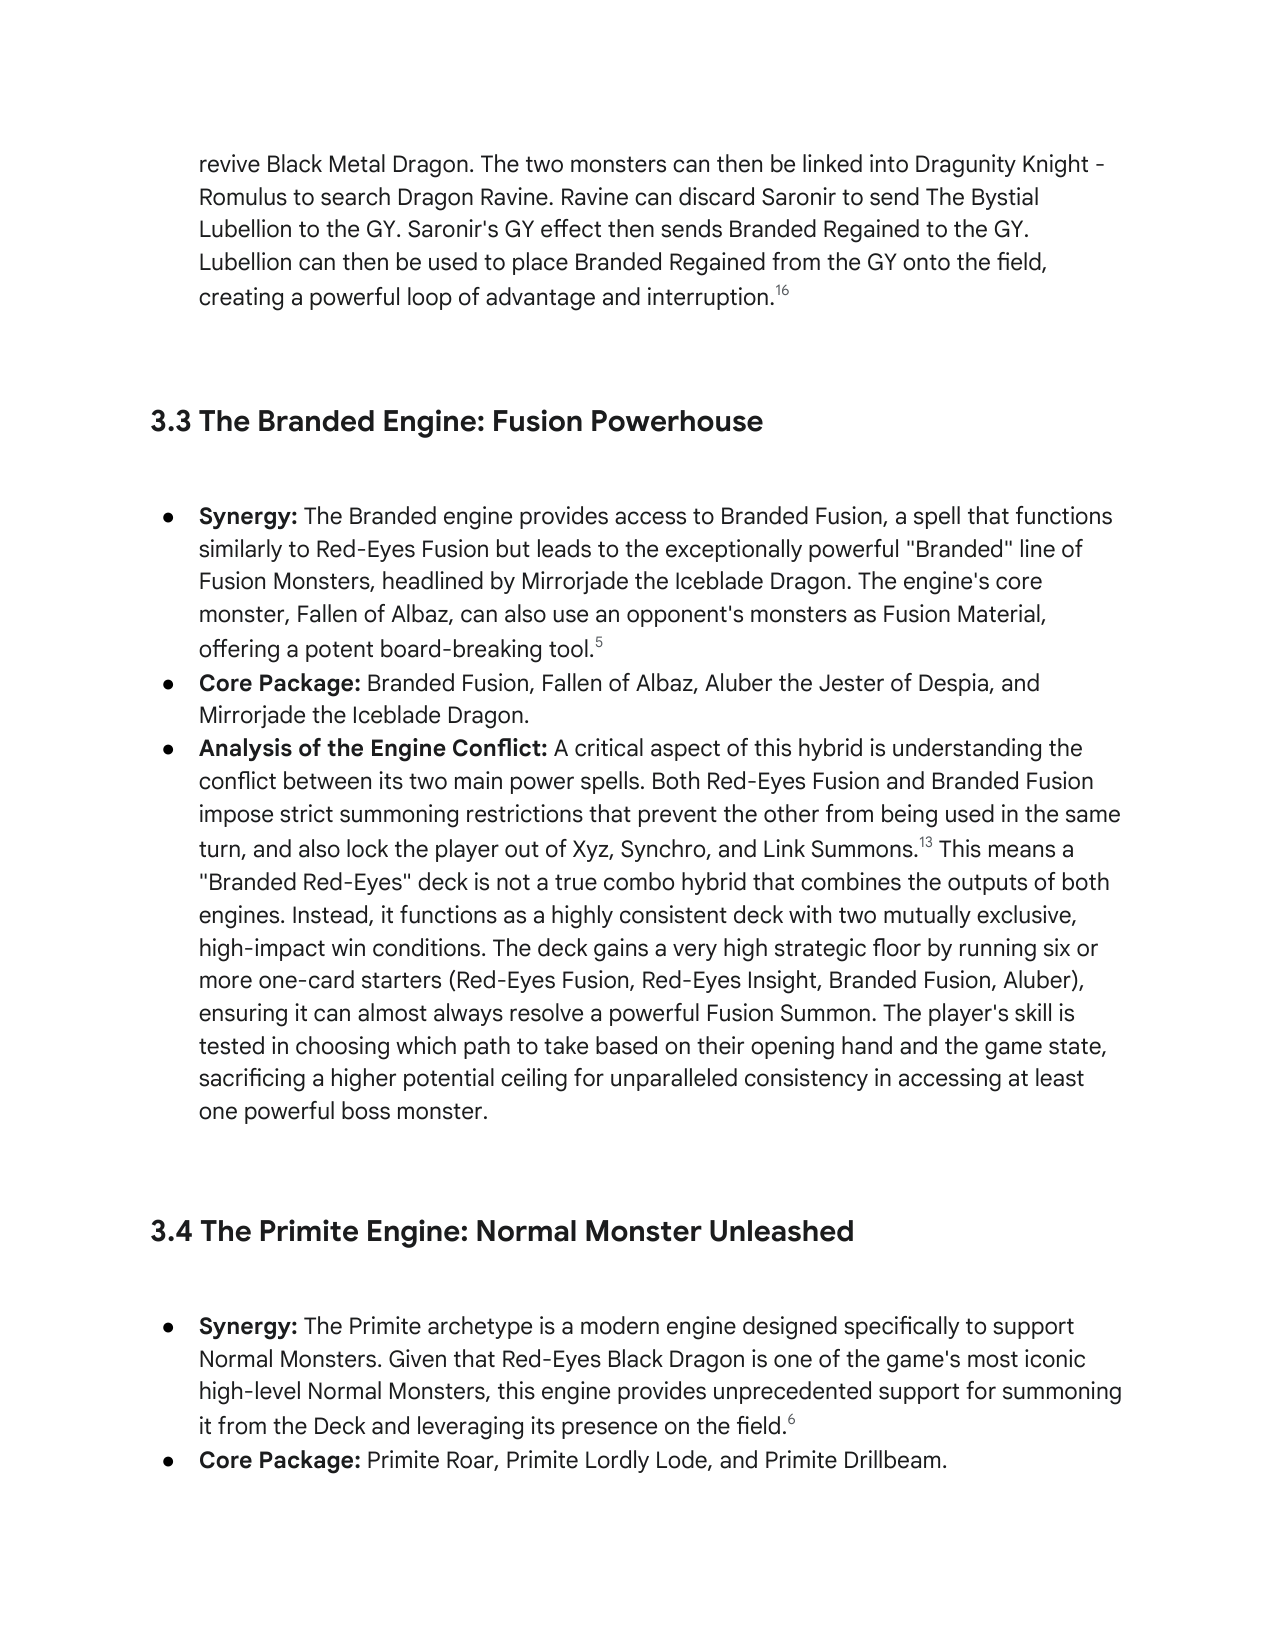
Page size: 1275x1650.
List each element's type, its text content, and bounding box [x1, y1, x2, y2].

list Synergy: The Branded engine provides access to Branded Fusion, a spell that functions similarly to Red-Eyes Fusion but leads to the exceptionally powerful "Branded" line of Fusion Monsters, headlined by Mirrorjade the Iceblade Dragon. The engine's core monster, Fallen of Albaz, can also use an opponent's monsters as Fusion Material, offering a potent board-breaking tool.5 [161, 502, 1125, 665]
list Synergy: The Primite archetype is a modern engine designed specifically to support Normal Monsters. Given that Red-Eyes Black Dragon is one of the game's most iconic high-level Normal Monsters, this engine provides unprecedented support for summoning it from the Deck and leveraging its presence on the field.6 [161, 1312, 1125, 1442]
list Analysis of the Engine Conflict: A critical aspect of this hybrid is understanding the conflict between its two main power spells. Both Red-Eyes Fusion and Branded Fusion impose strict summoning restrictions that prevent the other from being used in the same turn, and also lock the player out of Xyz, Synchro, and Link Summons.13 This means a "Branded Red-Eyes" deck is not a true combo hybrid that combines the outputs of both engines. Instead, it functions as a highly consistent deck with two mutually exclusive, high-impact win conditions. The deck gains a very high strategic floor by running six or more one-card starters (Red-Eyes Fusion, Red-Eyes Insight, Branded Fusion, Aluber), ensuring it can almost always resolve a powerful Fusion Summon. The player's skill is tested in choosing which path to take based on their opening hand and the game state, sacrificing a higher potential ceiling for unparalleled consistency in accessing at least one powerful boss monster. [161, 734, 1125, 1126]
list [161, 150, 1125, 313]
subtitle 3.4 The Primite Engine: Normal Monster Unleashed [150, 1213, 1125, 1249]
list Core Package: Branded Fusion, Fallen of Albaz, Aluber the Jester of Despia, and Mirrorjade the Iceblade Dragon. [161, 669, 1125, 731]
list Core Package: Primite Roar, Primite Lordly Lode, and Primite Drillbeam. [161, 1446, 1125, 1475]
subtitle 3.3 The Branded Engine: Fusion Powerhouse [150, 403, 1125, 439]
